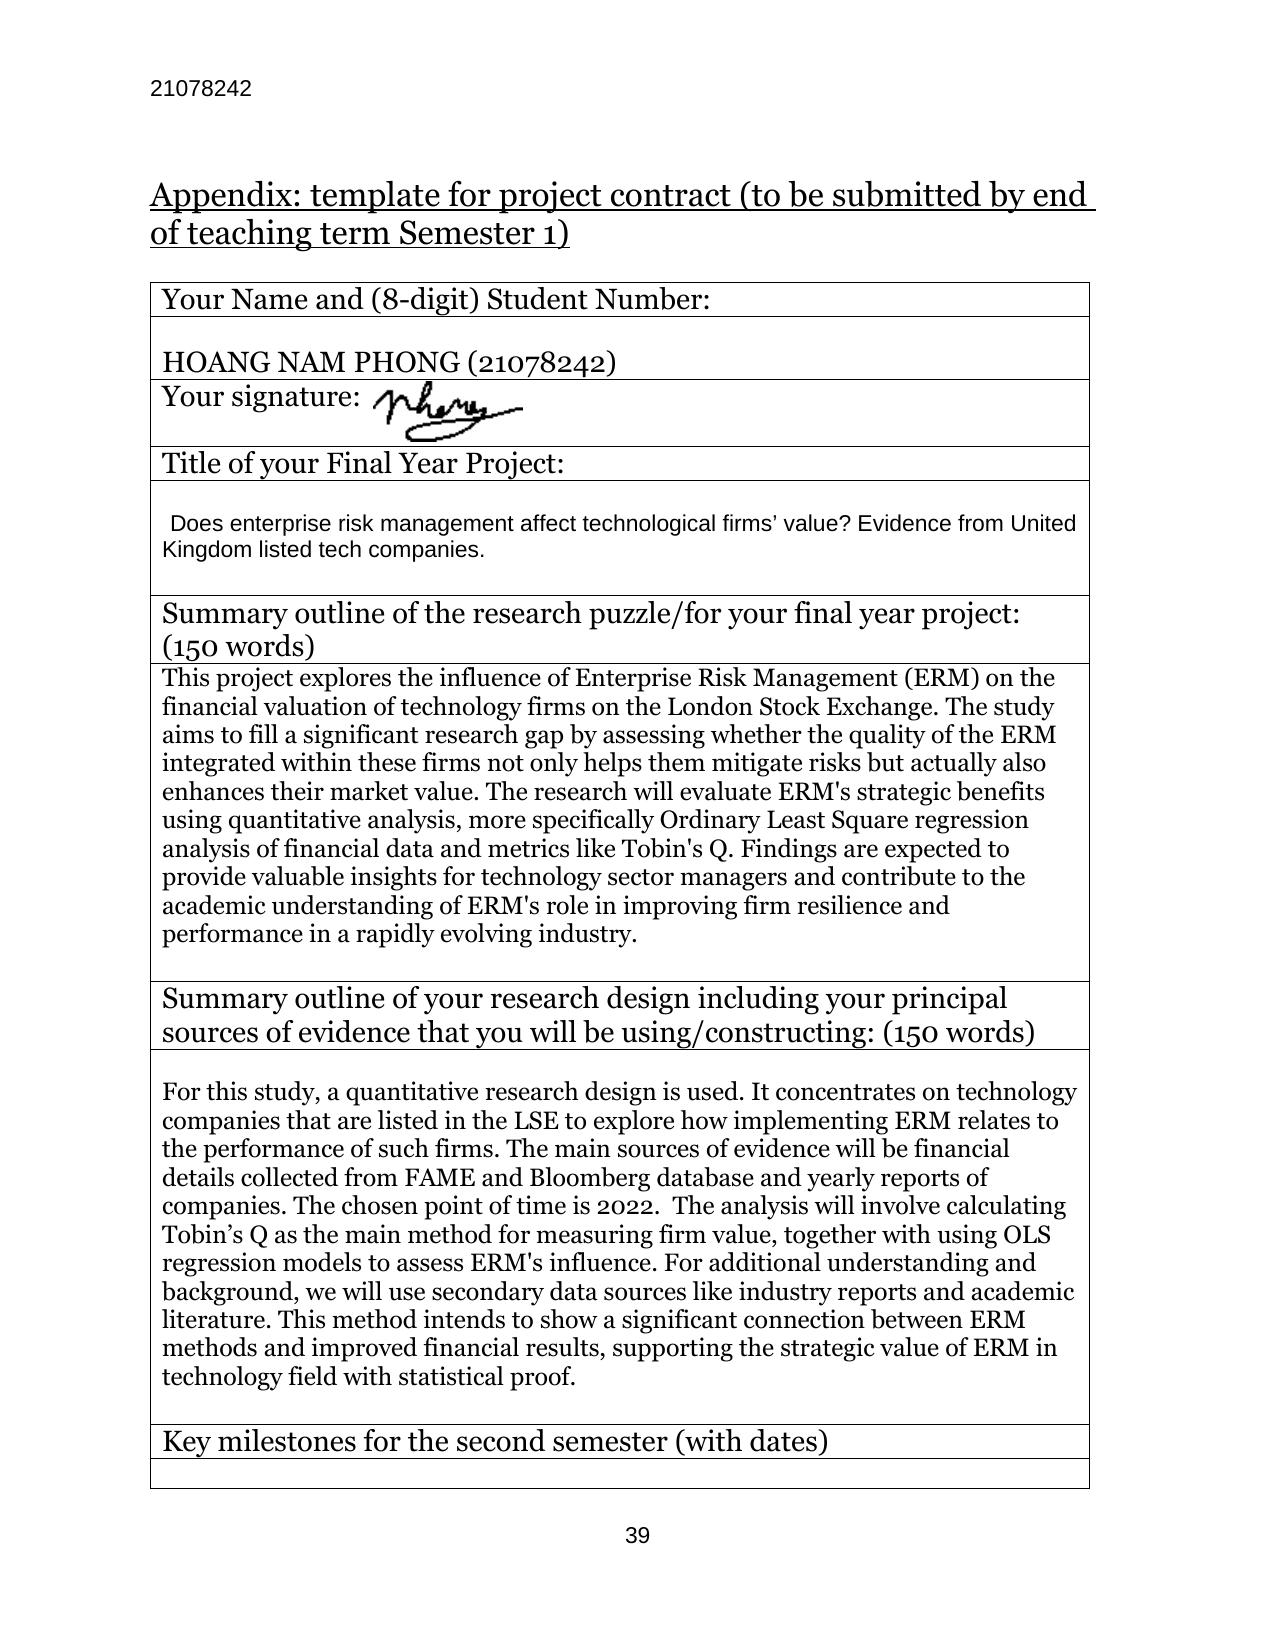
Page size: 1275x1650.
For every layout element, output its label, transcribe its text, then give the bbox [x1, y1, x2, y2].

picture [373, 381, 523, 442]
table_cell Your signature: [151, 380, 1089, 446]
table_cell HOANG NAM PHONG (21078242) [151, 317, 1089, 378]
table_cell For this study, a quantitative research design is used. It concentrates on technology companies that are listed in the LSE to explore how implementing ERM relates to the performance of such firms. The main sources of evidence will be financial details collected from FAME and Bloomberg database and yearly reports of companies. The chosen point of time is 2022. The analysis will involve calculating Tobin’s Q as the main method for measuring firm value, together with using OLS regression models to assess ERM's influence. For additional understanding and background, we will use secondary data sources like industry reports and academic literature. This method intends to show a significant connection between ERM methods and improved financial results, supporting the strategic value of ERM in technology field with statistical proof. [151, 1050, 1089, 1424]
table_cell [151, 481, 1089, 595]
table_cell This project explores the influence of Enterprise Risk Management (ERM) on the financial valuation of technology firms on the London Stock Exchange. The study aims to fill a significant research gap by assessing whether the quality of the ERM integrated within these firms not only helps them mitigate risks but actually also enhances their market value. The research will evaluate ERM's strategic benefits using quantitative analysis, more specifically Ordinary Least Square regression analysis of financial data and metrics like Tobin's Q. Findings are expected to provide valuable insights for technology sector managers and contribute to the academic understanding of ERM's role in improving firm resilience and performance in a rapidly evolving industry. [151, 664, 1089, 981]
table_cell Key milestones for the second semester (with dates) [151, 1425, 1089, 1458]
table_cell Title of your Final Year Project: [151, 447, 1089, 480]
table_cell Summary outline of your research design including your principal sources of evidence that you will be using/constructing: (150 words) [151, 982, 1089, 1048]
table_cell Summary outline of the research puzzle/for your final year project: (150 words) [151, 596, 1089, 663]
table_header Your Name and (8-digit) Student Number: [151, 283, 1089, 316]
text Appendix: template for project contract (to be submitted by end of teaching term Semester 1) [150, 176, 1125, 252]
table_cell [151, 1459, 1089, 1487]
